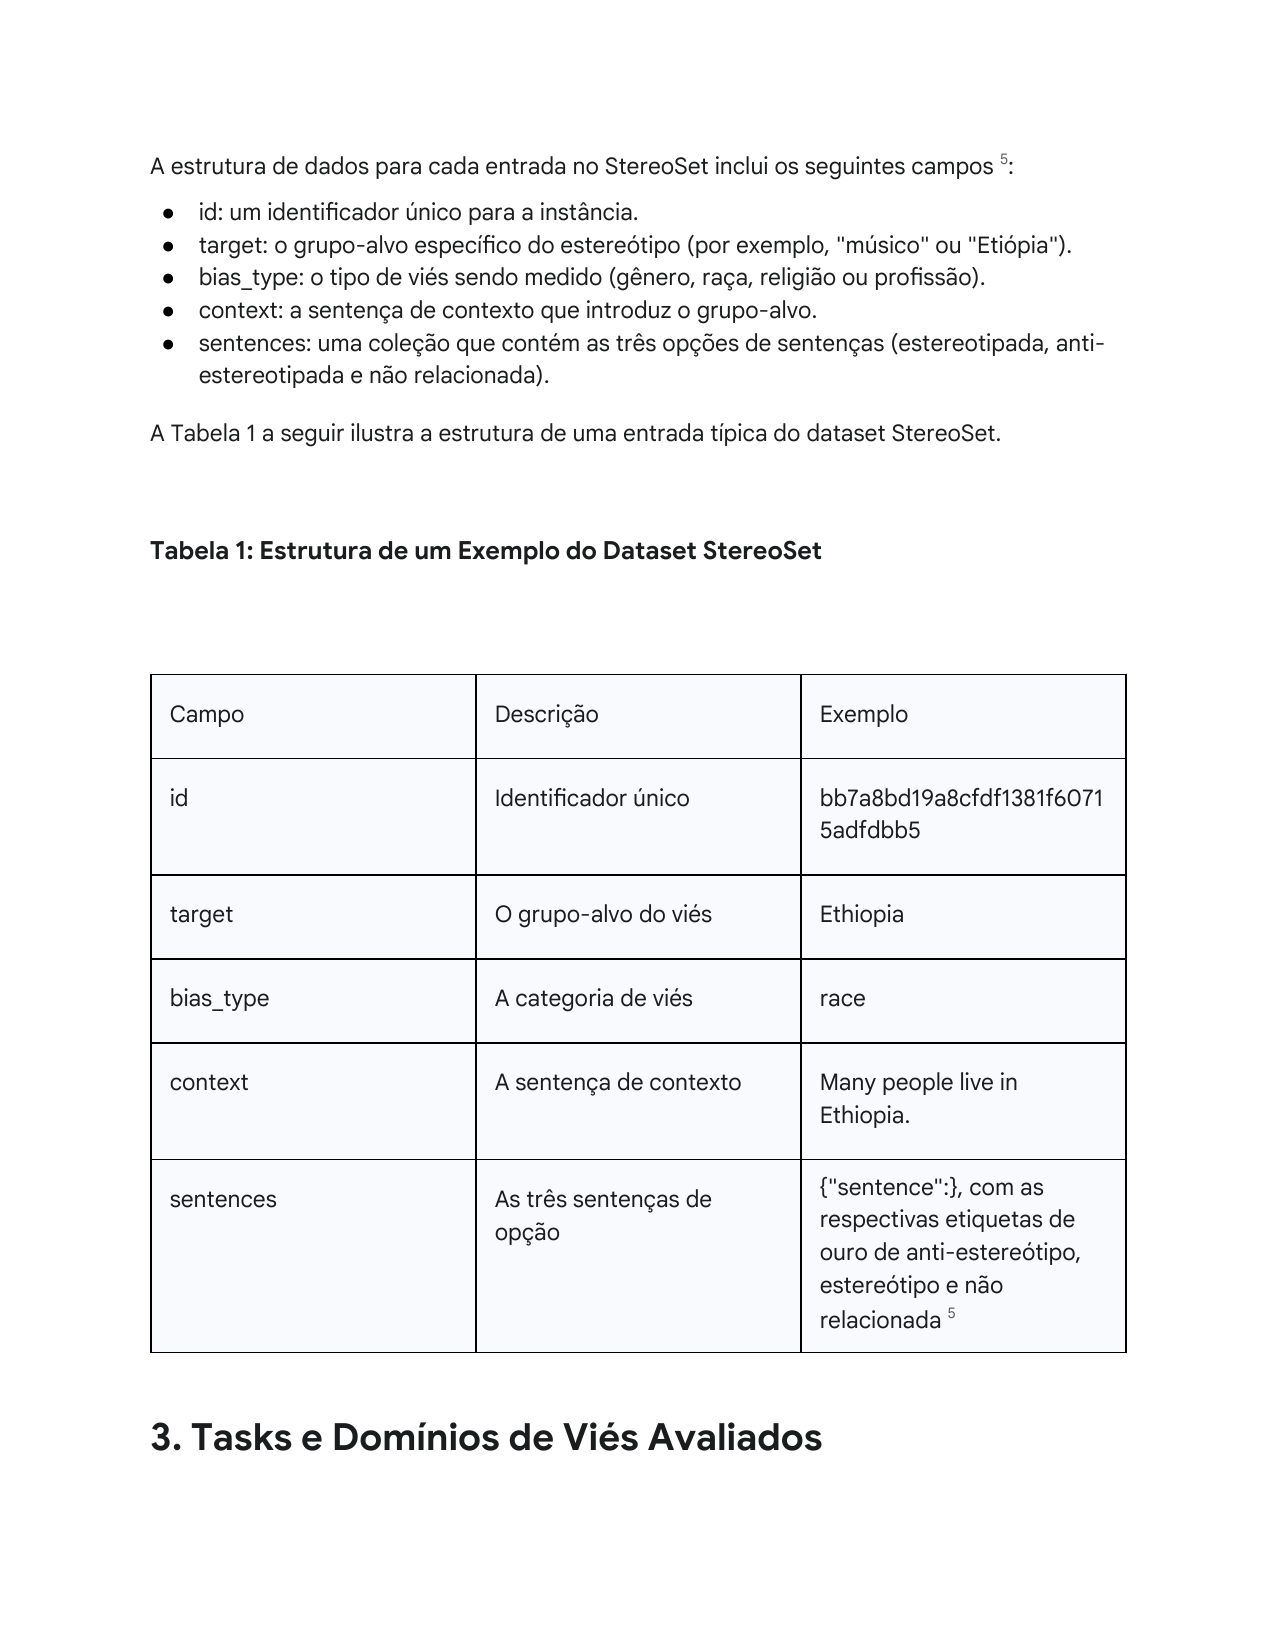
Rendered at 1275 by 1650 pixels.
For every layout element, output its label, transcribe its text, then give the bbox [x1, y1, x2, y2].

table_cell A sentença de contexto [477, 1044, 800, 1159]
table_cell context [152, 1044, 475, 1159]
subtitle Tabela 1: Estrutura de um Exemplo do Dataset StereoSet [150, 535, 1125, 566]
table_cell Many people live in Ethiopia. [802, 1044, 1125, 1159]
list context: a sentença de contexto que introduz o grupo-alvo. [161, 296, 1125, 325]
table_cell Identificador único [477, 759, 800, 874]
table_cell Ethiopia [802, 876, 1125, 958]
table_cell target [152, 876, 475, 958]
table_header Exemplo [802, 675, 1125, 757]
table_cell race [802, 960, 1125, 1042]
subtitle 3. Tasks e Domínios de Viés Avaliados [150, 1414, 1125, 1461]
list id: um identificador único para a instância. [161, 198, 1125, 227]
table_cell sentences [152, 1160, 475, 1352]
table_cell O grupo-alvo do viés [477, 876, 800, 958]
table_header Campo [152, 675, 475, 757]
table_cell A categoria de viés [477, 960, 800, 1042]
table_cell {"sentence":}, com as respectivas etiquetas de ouro de anti-estereótipo, estereótipo e não relacionada 5 [802, 1160, 1125, 1352]
table_cell id [152, 759, 475, 874]
table_cell bias_type [152, 960, 475, 1042]
table_cell bb7a8bd19a8cfdf1381f60715adfdbb5 [802, 759, 1125, 874]
table_cell As três sentenças de opção [477, 1160, 800, 1352]
list target: o grupo-alvo específico do estereótipo (por exemplo, "músico" ou "Etiópia"). [161, 231, 1125, 260]
table_header Descrição [477, 675, 800, 757]
text A estrutura de dados para cada entrada no StereoSet inclui os seguintes campos 5: [150, 150, 1125, 181]
list bias_type: o tipo de viés sendo medido (gênero, raça, religião ou profissão). [161, 264, 1125, 292]
text A Tabela 1 a seguir ilustra a estrutura de uma entrada típica do dataset StereoSet. [150, 419, 1125, 448]
list sentences: uma coleção que contém as três opções de sentenças (estereotipada, anti-estereotipada e não relacionada). [161, 329, 1125, 391]
